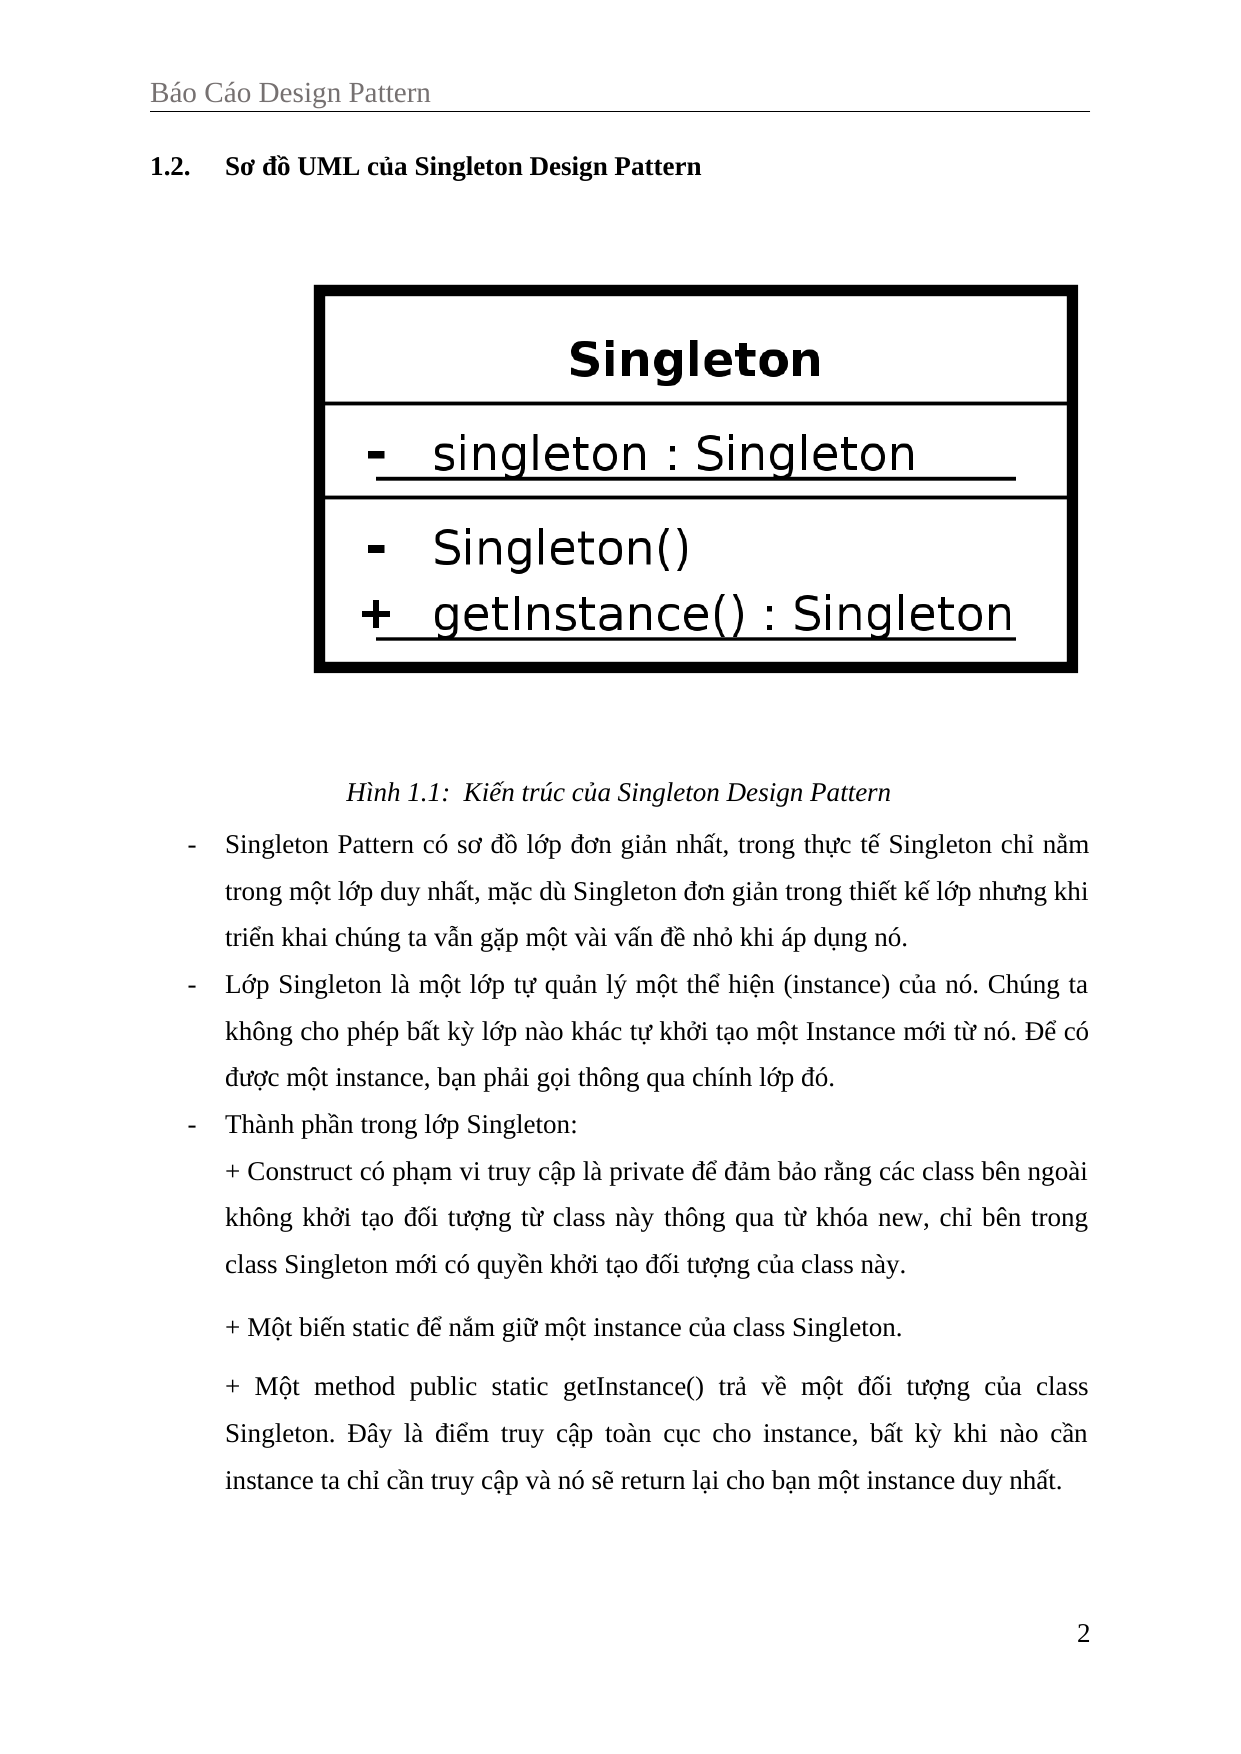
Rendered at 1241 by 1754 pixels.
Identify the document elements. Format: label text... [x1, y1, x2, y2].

list Thành phần trong lớp Singleton: [187, 1108, 1090, 1139]
text + Một method public static getInstance() trả về một đối tượng của class Singleton. Đây là điểm truy cập toàn cục cho instance, bất kỳ khi nào cần instance ta chỉ cần truy cập và nó sẽ return lại cho bạn một instance duy nhất. [225, 1371, 1090, 1495]
list Sơ đồ UML của Singleton Design Pattern [150, 150, 1090, 181]
list + Construct có phạm vi truy cập là private để đảm bảo rằng các class bên ngoài không khởi tạo đối tượng từ class này thông qua từ khóa new, chỉ bên trong class Singleton mới có quyền khởi tạo đối tượng của class này. [225, 1155, 1090, 1279]
list Singleton Pattern có sơ đồ lớp đơn giản nhất, trong thực tế Singleton chỉ nằm trong một lớp duy nhất, mặc dù Singleton đơn giản trong thiết kế lớp nhưng khi triển khai chúng ta vẫn gặp một vài vấn đề nhỏ khi áp dụng nó. [187, 828, 1090, 952]
picture [225, 196, 1166, 761]
list Lớp Singleton là một lớp tự quản lý một thể hiện (instance) của nó. Chúng ta không cho phép bất kỳ lớp nào khác tự khởi tạo một Instance mới từ nó. Để có được một instance, bạn phải gọi thông qua chính lớp đó. [187, 968, 1090, 1092]
text Hình 1.1: Kiến trúc của Singleton Design Pattern [150, 776, 1090, 807]
text + Một biến static để nắm giữ một instance của class Singleton. [150, 1311, 1090, 1342]
